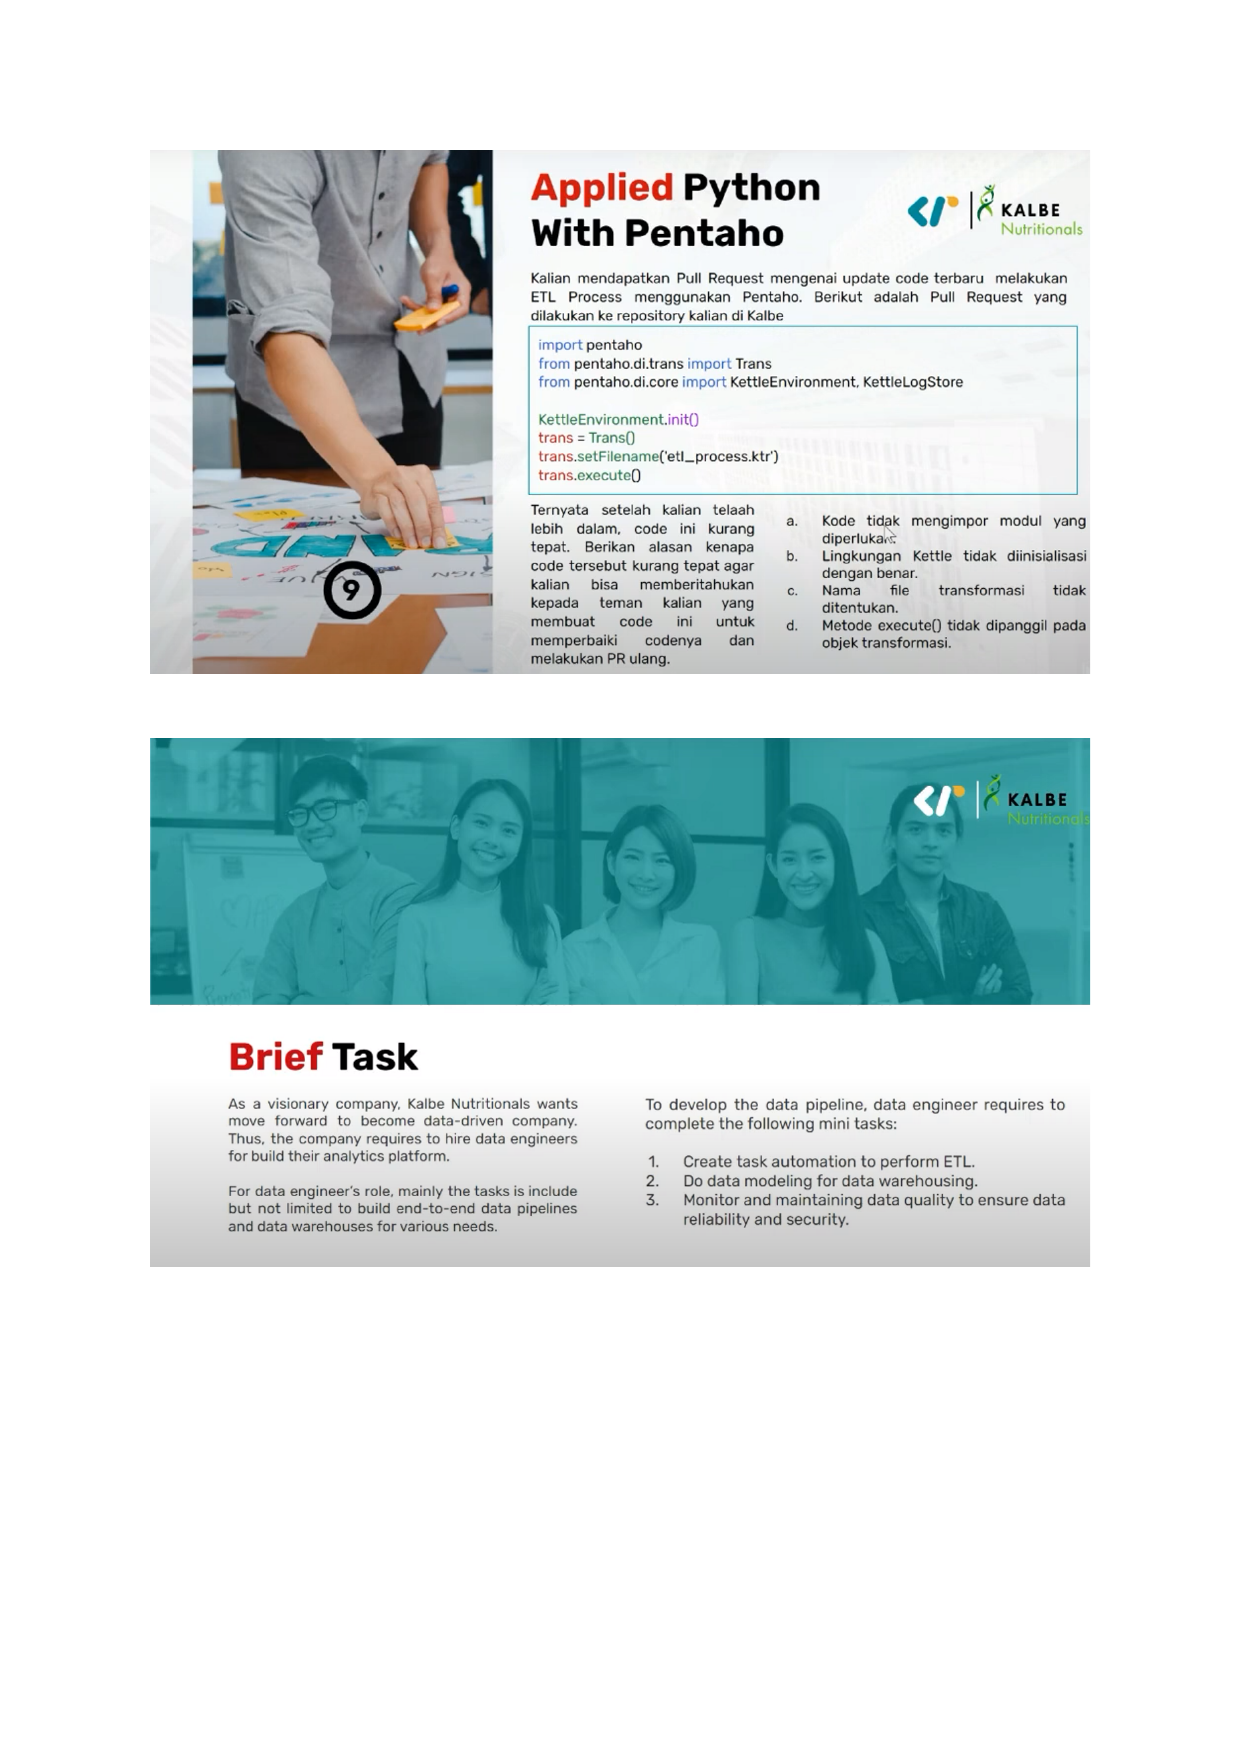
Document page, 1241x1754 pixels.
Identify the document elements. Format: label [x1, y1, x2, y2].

picture [150, 150, 1091, 674]
picture [150, 738, 1091, 1267]
